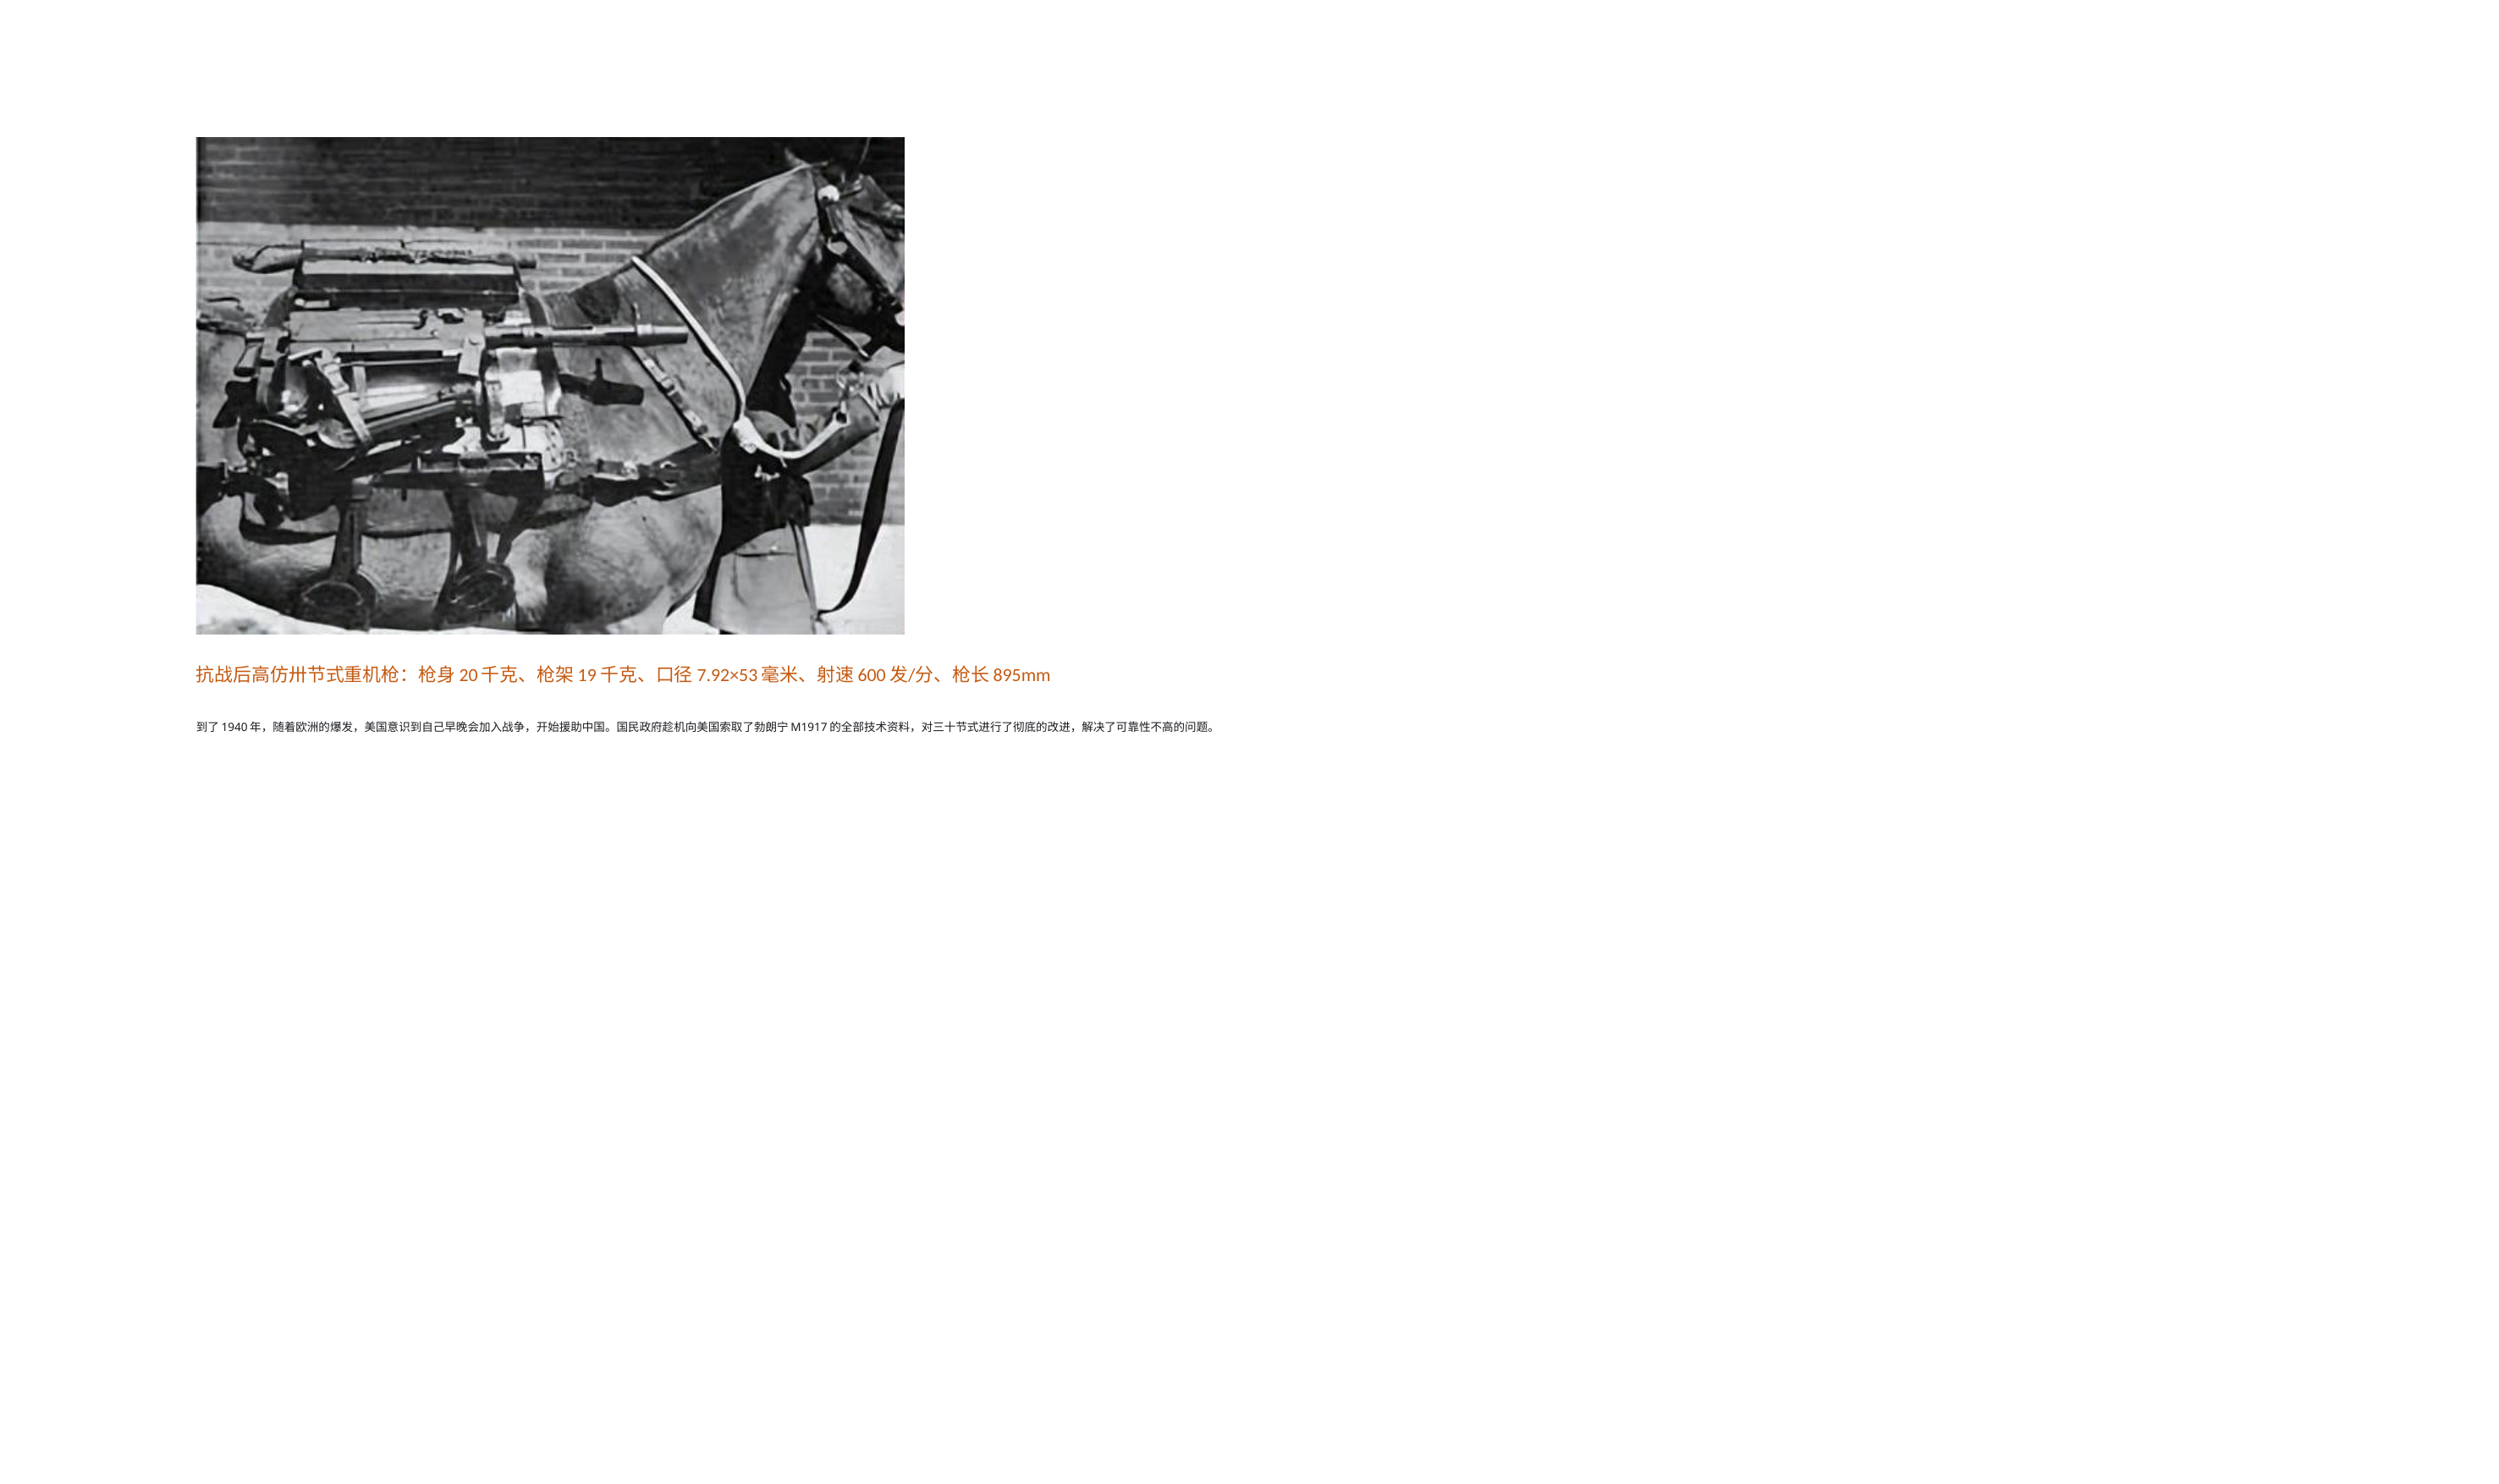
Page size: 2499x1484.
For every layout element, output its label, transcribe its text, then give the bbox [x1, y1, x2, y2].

text 到了1940年，随着欧洲的爆发，美国意识到自己早晚会加入战争，开始援助中国。国民政府趁机向美国索取了勃朗宁M1917的全部技术资料，对三十节式进行了彻底的改进，解决了可靠性不高的问题。 [159, 713, 2340, 740]
picture [195, 137, 905, 635]
text 抗战后高仿卅节式重机枪：枪身20千克、枪架19千克、口径 7.92×53毫米、射速600发/分、枪长895mm [159, 659, 2340, 687]
